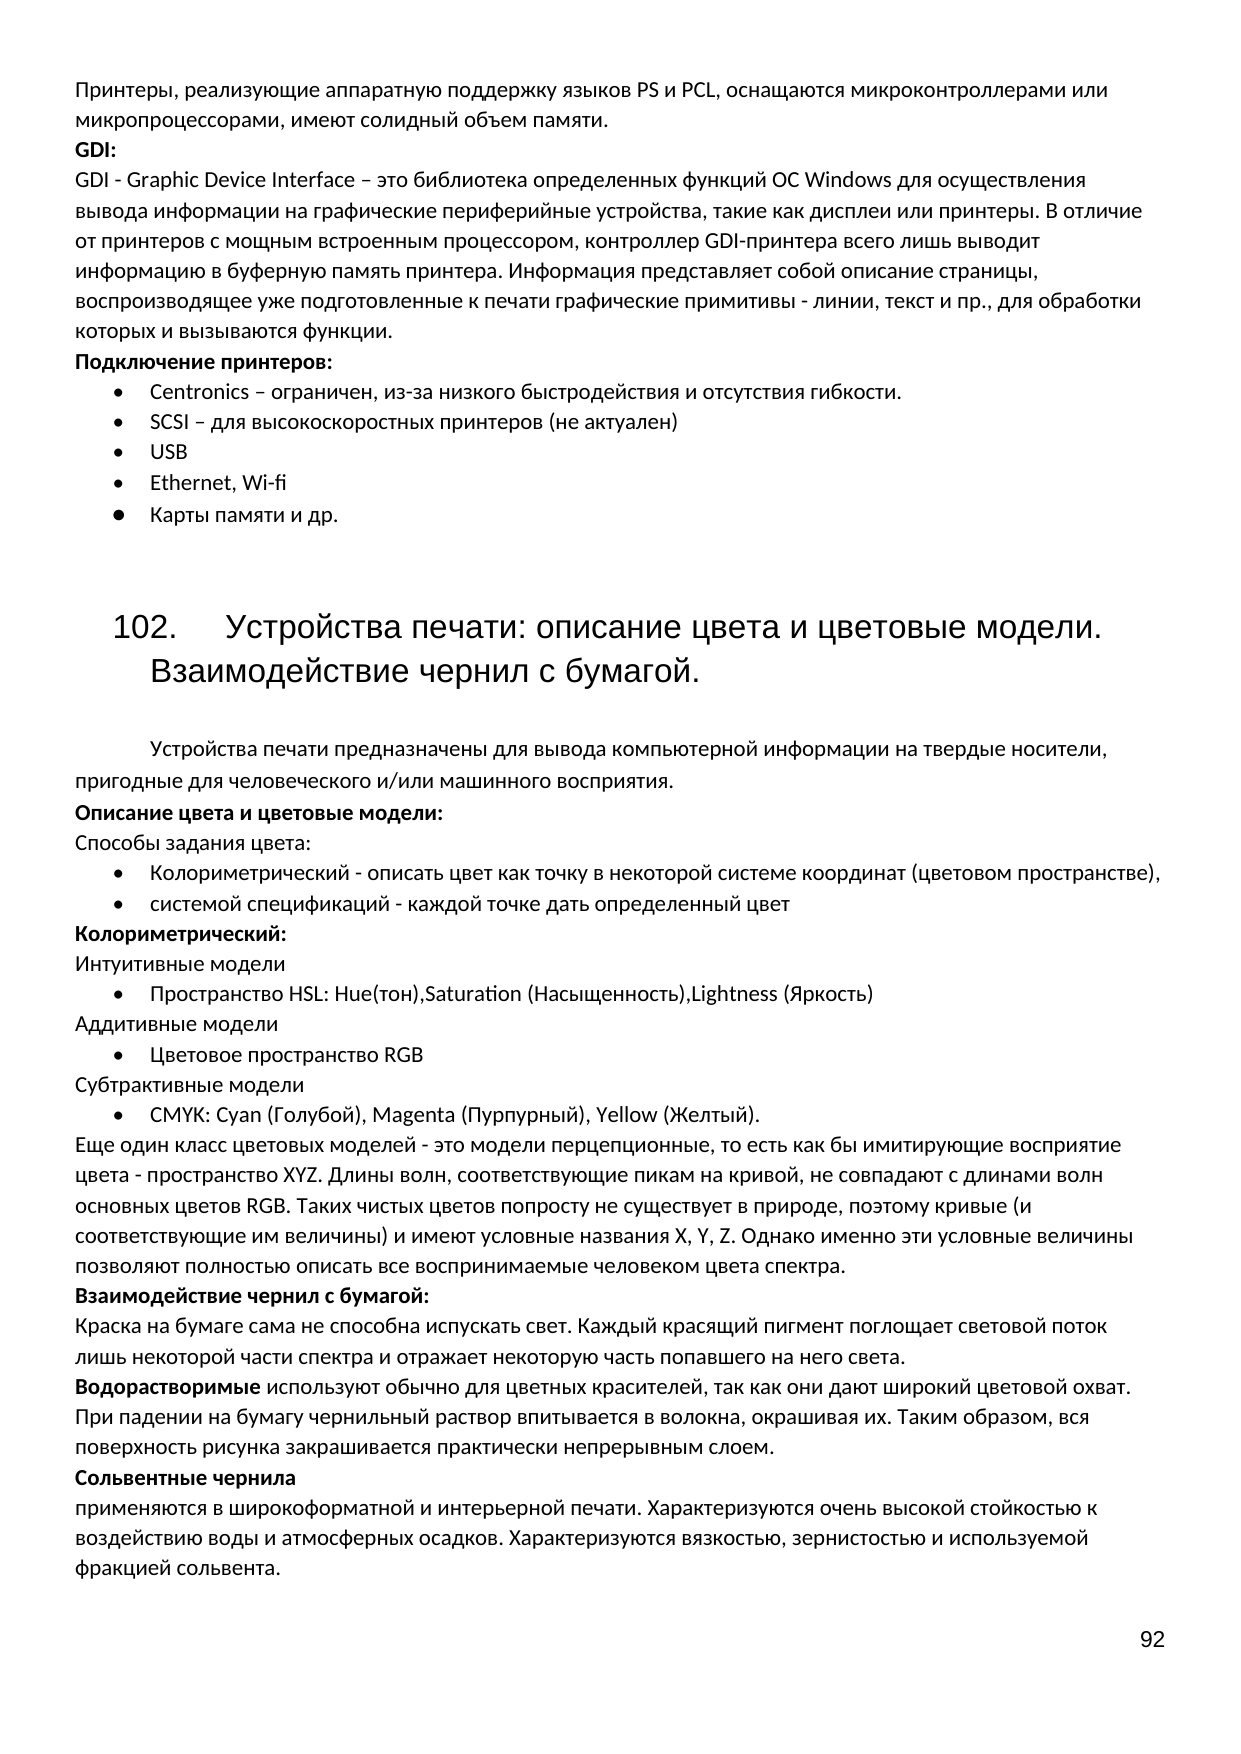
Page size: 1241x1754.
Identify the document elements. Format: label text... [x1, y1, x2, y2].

text Способы задания цвета: [75, 828, 1165, 856]
list Ethernet, Wi-fi [112, 468, 1165, 496]
list Колориметрический - описать цвет как точку в некоторой системе координат (цветовом пространстве), [112, 858, 1165, 887]
subtitle Устройства печати: описание цвета и цветовые модели. Взаимодействие чернил с бумагой. [112, 607, 1165, 689]
list Пространство HSL: Hue(тон),Saturation (Насыщенность),Lightness (Яркость) [112, 979, 1165, 1007]
list системой спецификаций - каждой точке дать определенный цвет [112, 889, 1165, 917]
text Принтеры, реализующие аппаратную поддержку языков PS и PCL, оснащаются микроконтроллерами или микропроцессорами, имеют солидный объем памяти. [75, 75, 1165, 133]
text Описание цвета и цветовые модели: [75, 798, 1165, 826]
text Субтрактивные модели [75, 1070, 1165, 1098]
text Аддитивные модели [75, 1009, 1165, 1038]
text Интуитивные модели [75, 949, 1165, 977]
list Centronics – ограничен, из-за низкого быстродействия и отсутствия гибкости. [112, 377, 1165, 405]
list USB [112, 437, 1165, 466]
text Устройства печати предназначены для вывода компьютерной информации на твердые носители, пригодные для человеческого и/или машинного восприятия. [75, 734, 1165, 794]
text GDI: [75, 135, 1165, 163]
text GDI - Graphic Device Interface – это библиотека определенных функций ОС Windows для осуществления вывода информации на графические периферийные устройства, такие как дисплеи или принтеры. В отличие от принтеров с мощным встроенным процессором, контроллер GDI-принтера всего лишь выводит информацию в буферную память принтера. Информация представляет собой описание страницы, воспроизводящее уже подготовленные к печати графические примитивы - линии, текст и пр., для обработки которых и вызываются функции. [75, 166, 1165, 345]
list Карты памяти и др. [112, 498, 1165, 528]
text Еще один класс цветовых моделей - это модели перцепционные, то есть как бы имитирующие восприятие цвета - пространство XYZ. Длины волн, соответствующие пикам на кривой, не совпадают с длинами волн основных цветов RGB. Таких чистых цветов попросту не существует в природе, поэтому кривые (и соответствующие им величины) и имеют условные названия X, Y, Z. Однако именно эти условные величины позволяют полностью описать все воспринимаемые человеком цвета спектра. [75, 1130, 1165, 1279]
text Сольвентные чернила [75, 1463, 1165, 1491]
text Взаимодействие чернил с бумагой: [75, 1281, 1165, 1309]
list SCSI – для высокоскоростных принтеров (не актуален) [112, 407, 1165, 435]
text Колориметрический: [75, 919, 1165, 947]
text Подключение принтеров: [75, 347, 1165, 375]
text применяются в широкоформатной и интерьерной печати. Характеризуются очень высокой стойкостью к воздействию воды и атмосферных осадков. Характеризуются вязкостью, зернистостью и используемой фракцией сольвента. [75, 1493, 1165, 1581]
list CMYK: Cyan (Голубой), Magenta (Пурпурный), Yellow (Желтый). [112, 1100, 1165, 1128]
list Цветовое пространство RGB [112, 1040, 1165, 1068]
text Водорастворимые используют обычно для цветных красителей, так как они дают широкий цветовой охват. При падении на бумагу чернильный раствор впитывается в волокна, окрашивая их. Таким образом, вся поверхность рисунка закрашивается практически непрерывным слоем. [75, 1372, 1165, 1461]
text Краска на бумаге сама не способна испускать свет. Каждый красящий пигмент поглощает световой поток лишь некоторой части спектра и отражает некоторую часть попавшего на него света. [75, 1312, 1165, 1370]
